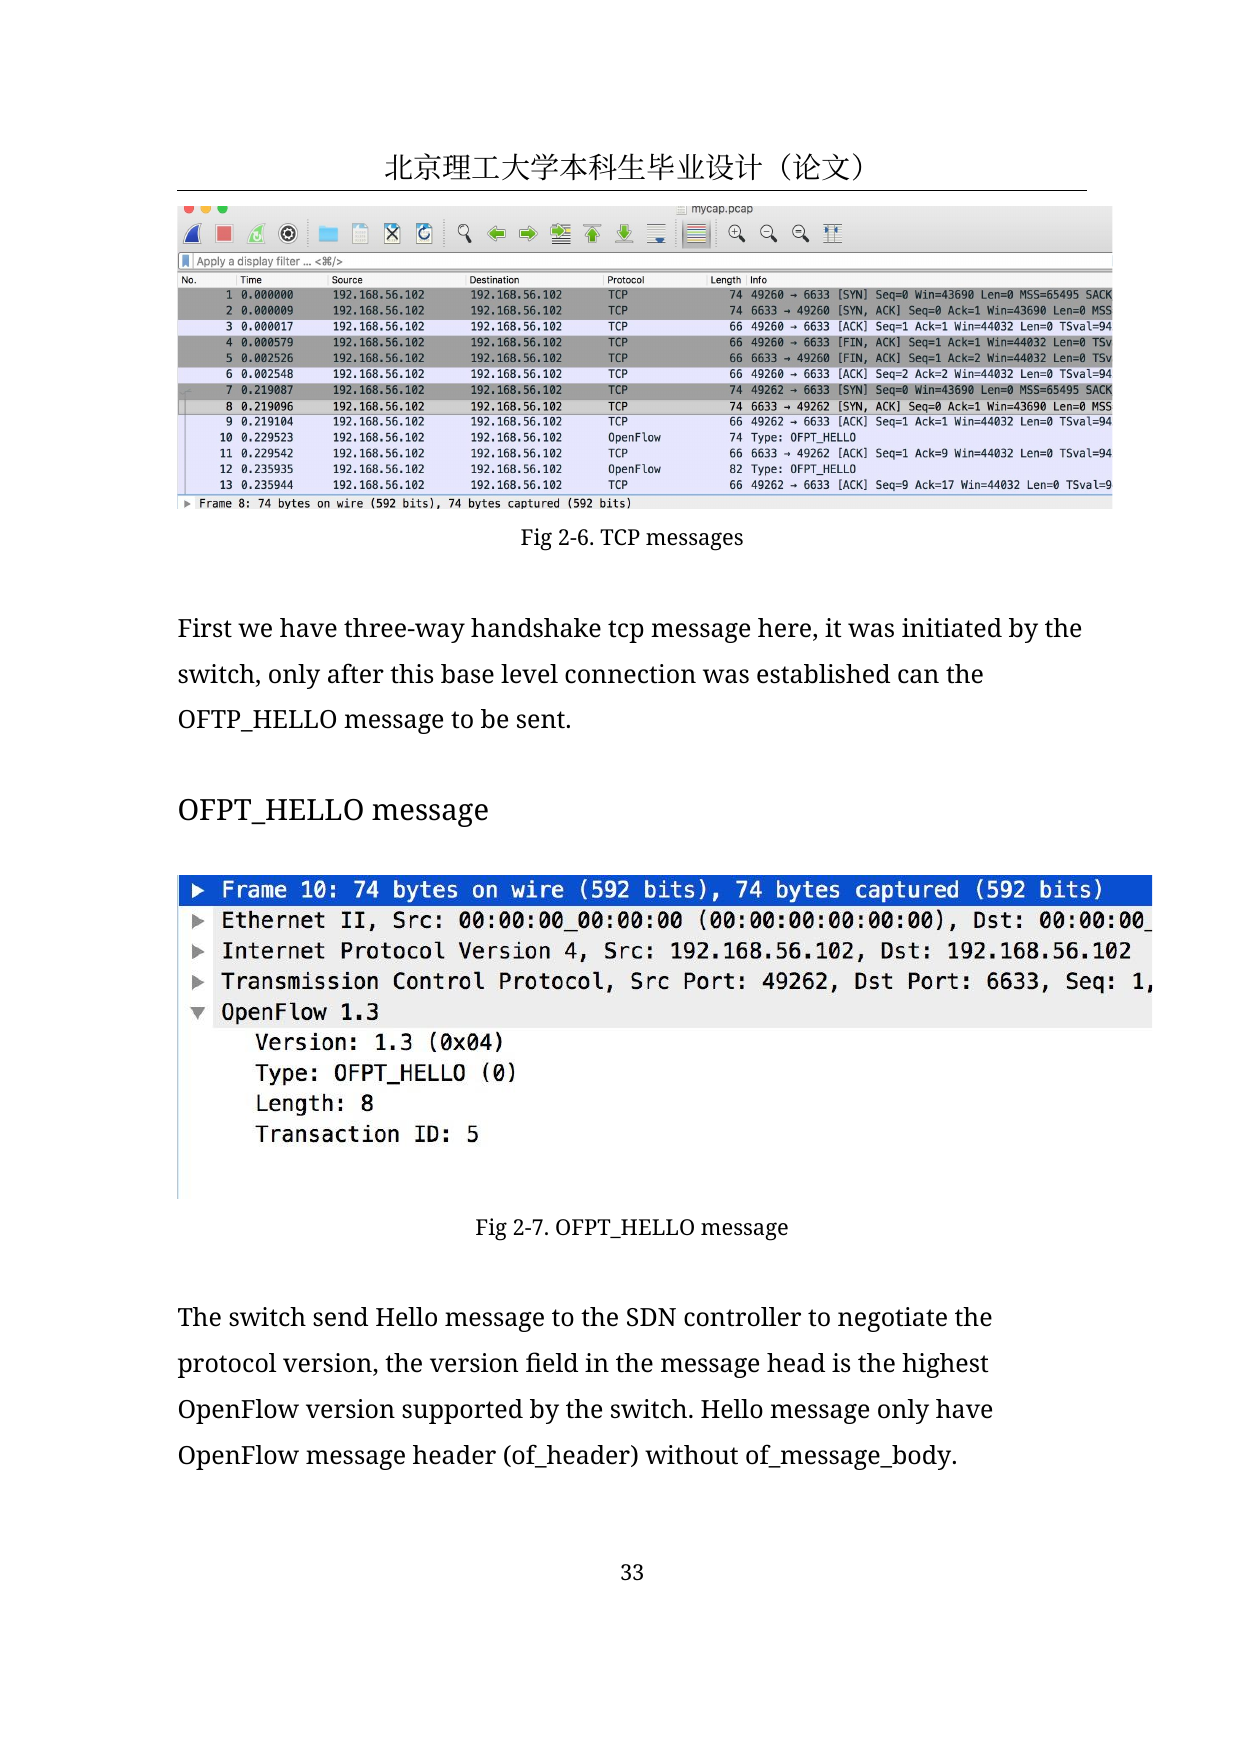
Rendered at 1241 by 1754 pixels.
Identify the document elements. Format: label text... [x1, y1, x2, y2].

picture [177, 875, 1153, 1199]
subtitle OFPT_HELLO message [177, 784, 1087, 830]
text The switch send Hello message to the SDN controller to negotiate the protocol version, the version field in the message head is the highest OpenFlow version supported by the switch. Hello message only have OpenFlow message header (of_header) without of_message_body. [177, 1290, 1087, 1473]
subtitle Fig 2-6. TCP messages [177, 509, 1087, 555]
picture [177, 206, 1113, 509]
subtitle Fig 2-7. OFPT_HELLO message [177, 1199, 1087, 1244]
text First we have three-way handshake tcp message here, it was initiated by the switch, only after this base level connection was established can the OFTP_HELLO message to be sent. [177, 601, 1087, 738]
